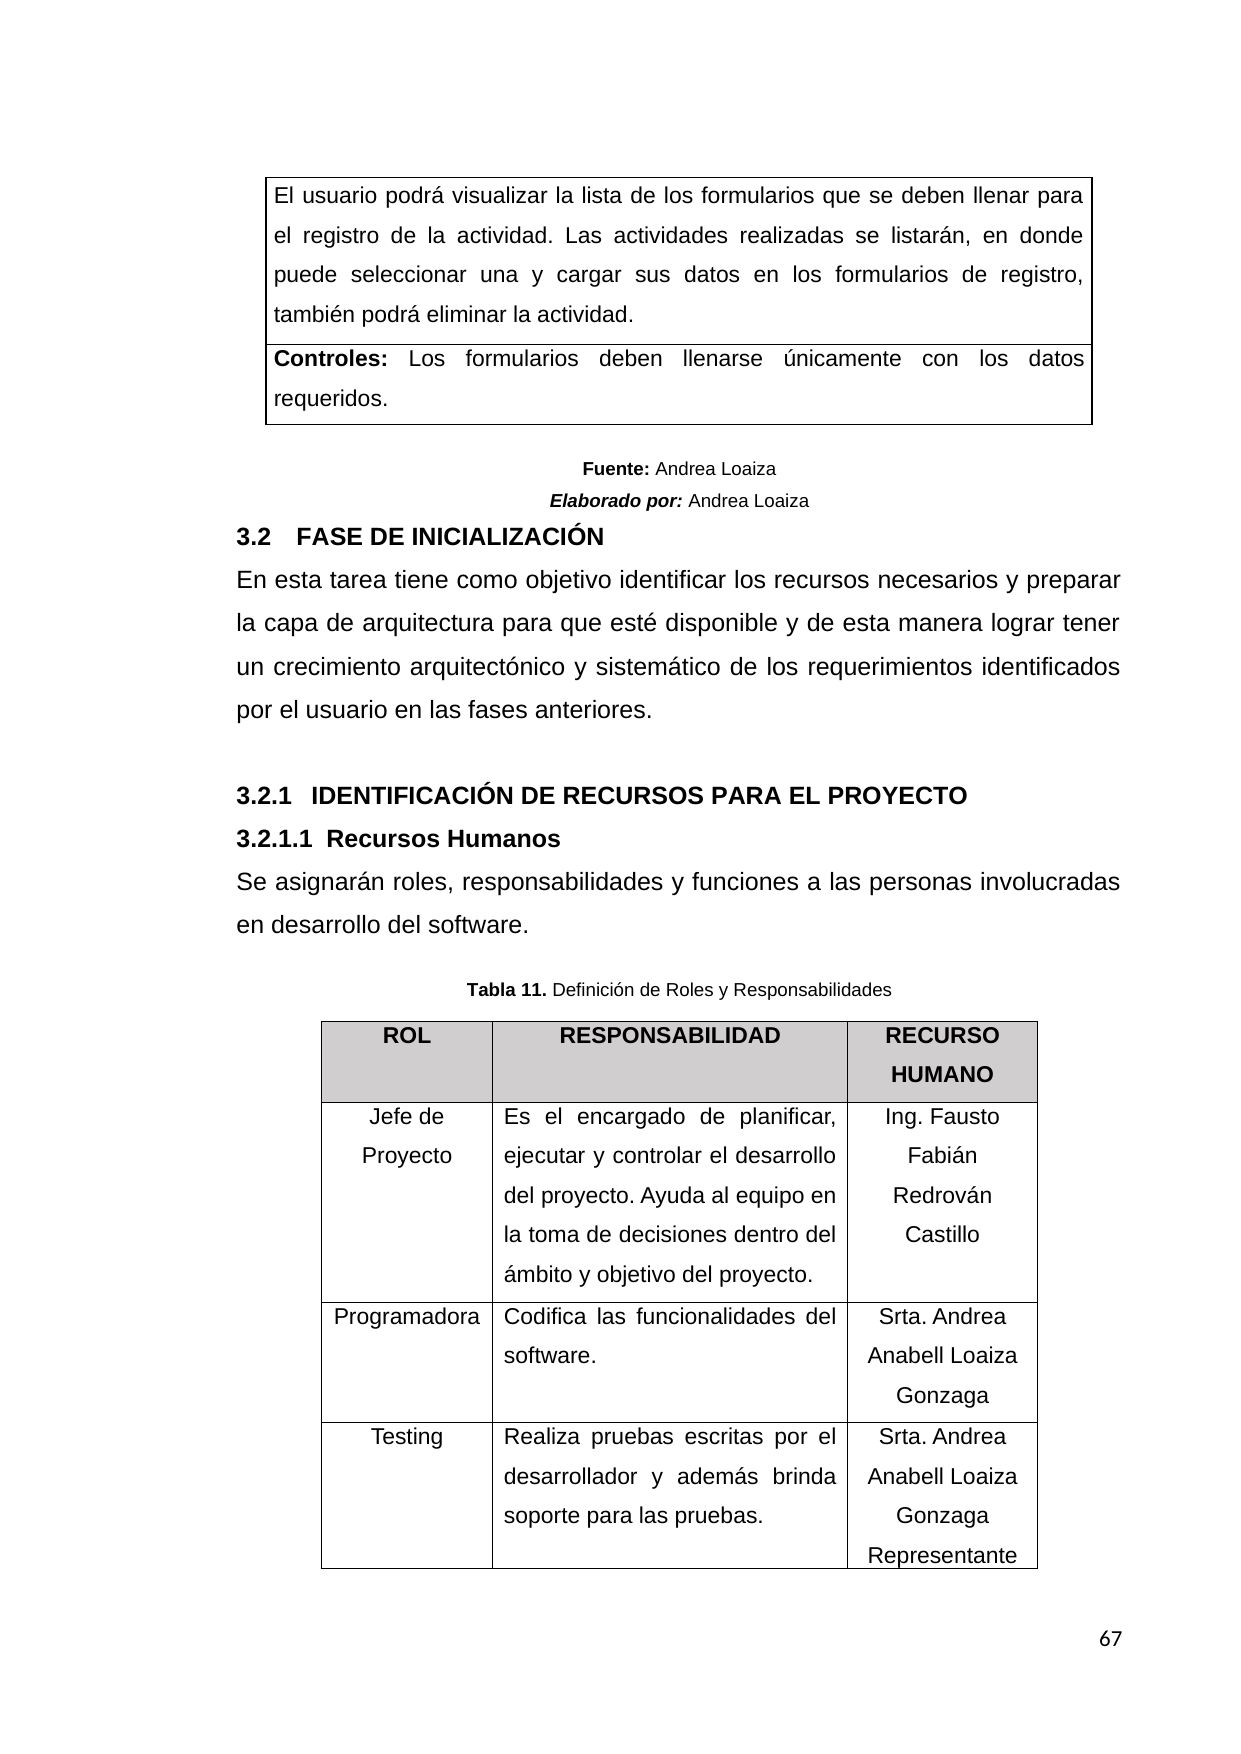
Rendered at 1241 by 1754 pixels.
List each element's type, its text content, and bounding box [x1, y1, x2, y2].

text Elaborado por: Andrea Loaiza [236, 490, 1122, 511]
table_cell Codifica las funcionalidades del software. [493, 1303, 847, 1422]
table_cell Srta. Andrea Anabell Loaiza Gonzaga [848, 1303, 1037, 1422]
table_cell Es el encargado de planificar, ejecutar y controlar el desarrollo del proyecto. Ayuda al equipo en la toma de decisiones dentro del ámbito y objetivo del proyecto. [493, 1103, 847, 1302]
table_header RECURSO HUMANO [848, 1022, 1037, 1102]
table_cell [493, 1423, 847, 1568]
text Se asignarán roles, responsabilidades y funciones a las personas involucradas en desarrollo del software. [236, 867, 1122, 939]
table_cell Jefe de Proyecto [322, 1103, 492, 1302]
table_cell El usuario podrá visualizar la lista de los formularios que se deben llenar para el registro de la actividad. Las actividades realizadas se listarán, en donde puede seleccionar una y cargar sus datos en los formularios de registro, también podrá eliminar la actividad. [267, 178, 1091, 344]
subtitle FASE DE INICIALIZACIÓN [236, 522, 1122, 551]
table_cell Controles: Los formularios deben llenarse únicamente con los datos requeridos. [267, 345, 1091, 424]
table_cell Ing. Fausto Fabián Redrován Castillo [848, 1103, 1037, 1302]
table_header ROL [322, 1022, 492, 1102]
subtitle IDENTIFICACIÓN DE RECURSOS PARA EL PROYECTO [236, 781, 1122, 809]
text Fuente: Andrea Loaiza [236, 457, 1122, 479]
text Tabla 11. Definición de Roles y Responsabilidades [236, 978, 1122, 1000]
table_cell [848, 1423, 1037, 1568]
text En esta tarea tiene como objetivo identificar los recursos necesarios y preparar la capa de arquitectura para que esté disponible y de esta manera lograr tener un crecimiento arquitectónico y sistemático de los requerimientos identificados por el usuario en las fases anteriores. [236, 565, 1122, 723]
table_cell Testing [322, 1423, 492, 1568]
table_header RESPONSABILIDAD [493, 1022, 847, 1102]
subtitle Recursos Humanos [236, 824, 1122, 853]
table_cell Programadora [322, 1303, 492, 1422]
